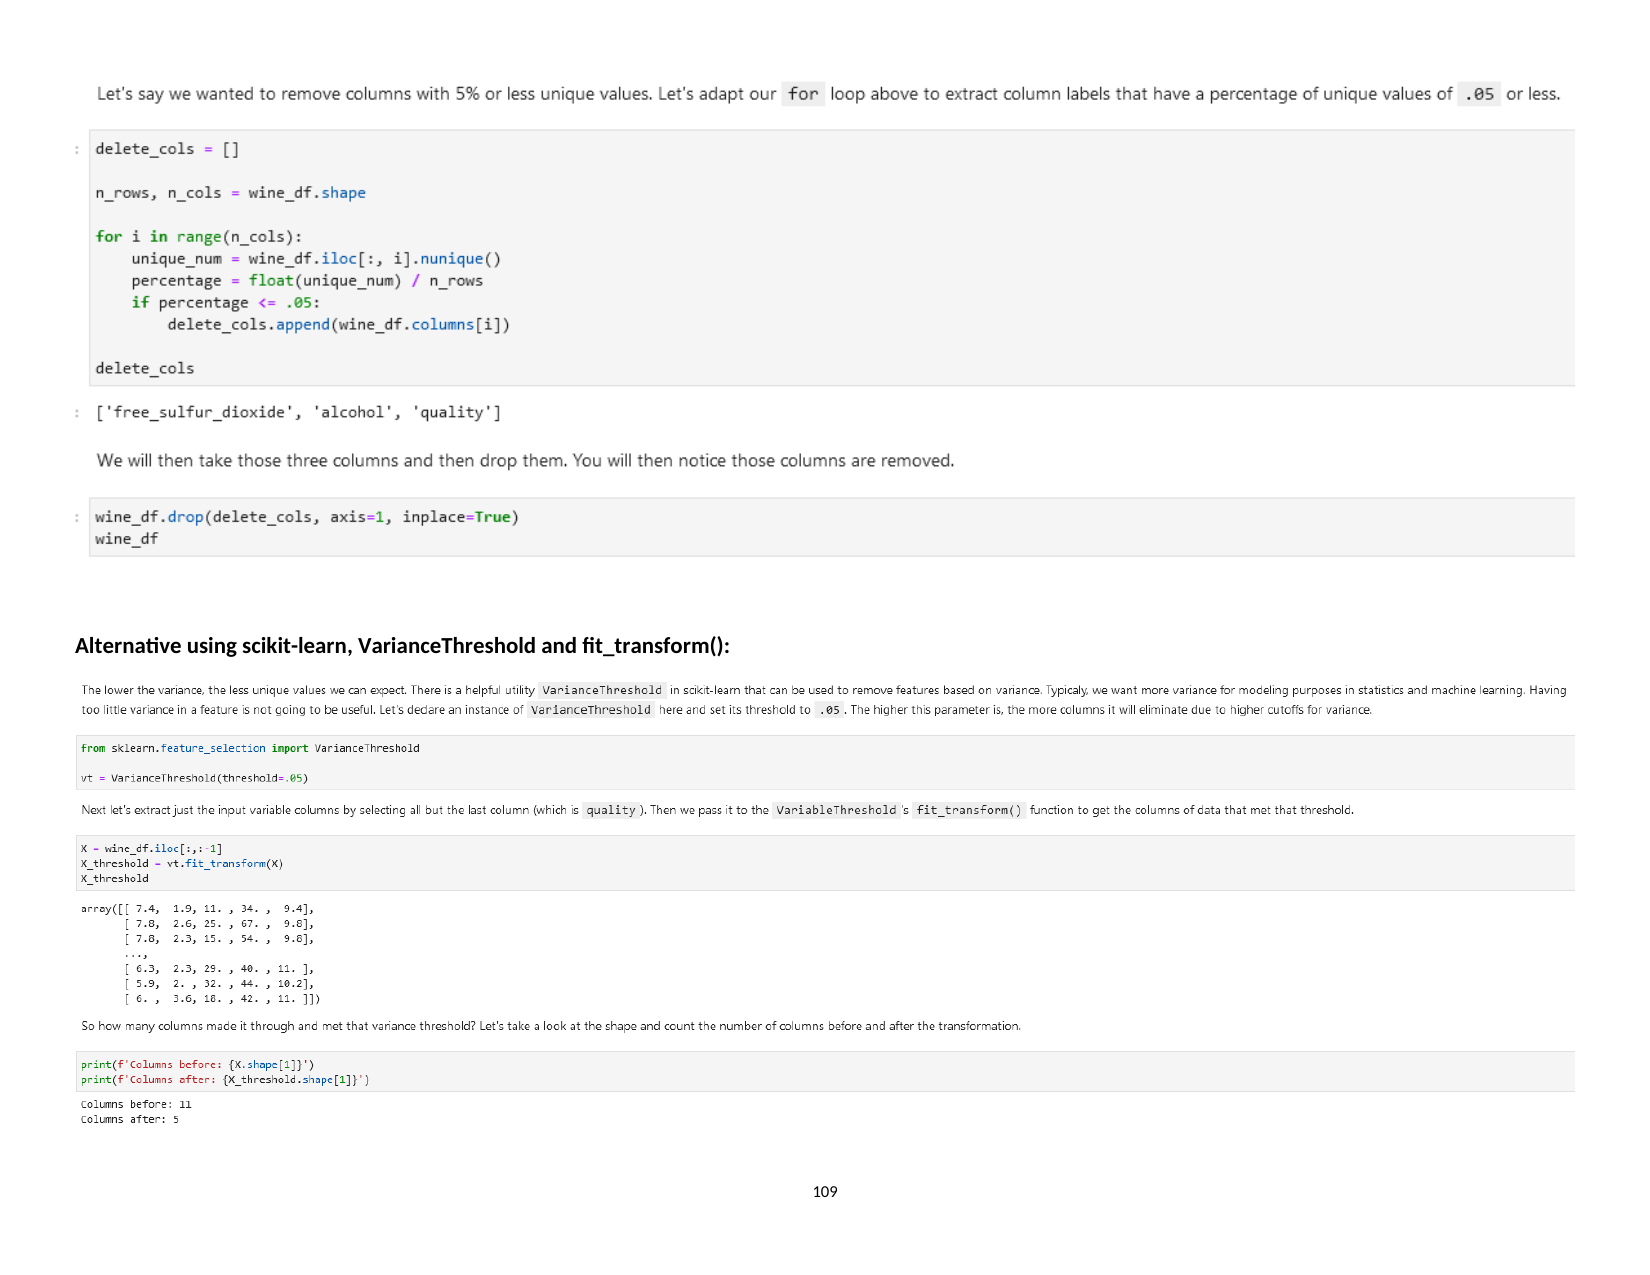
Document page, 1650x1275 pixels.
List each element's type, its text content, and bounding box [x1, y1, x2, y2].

picture [75, 678, 1575, 1131]
text Alternative using scikit-learn, VarianceThreshold and fit_transform(): [75, 632, 1575, 660]
picture [75, 75, 1575, 566]
